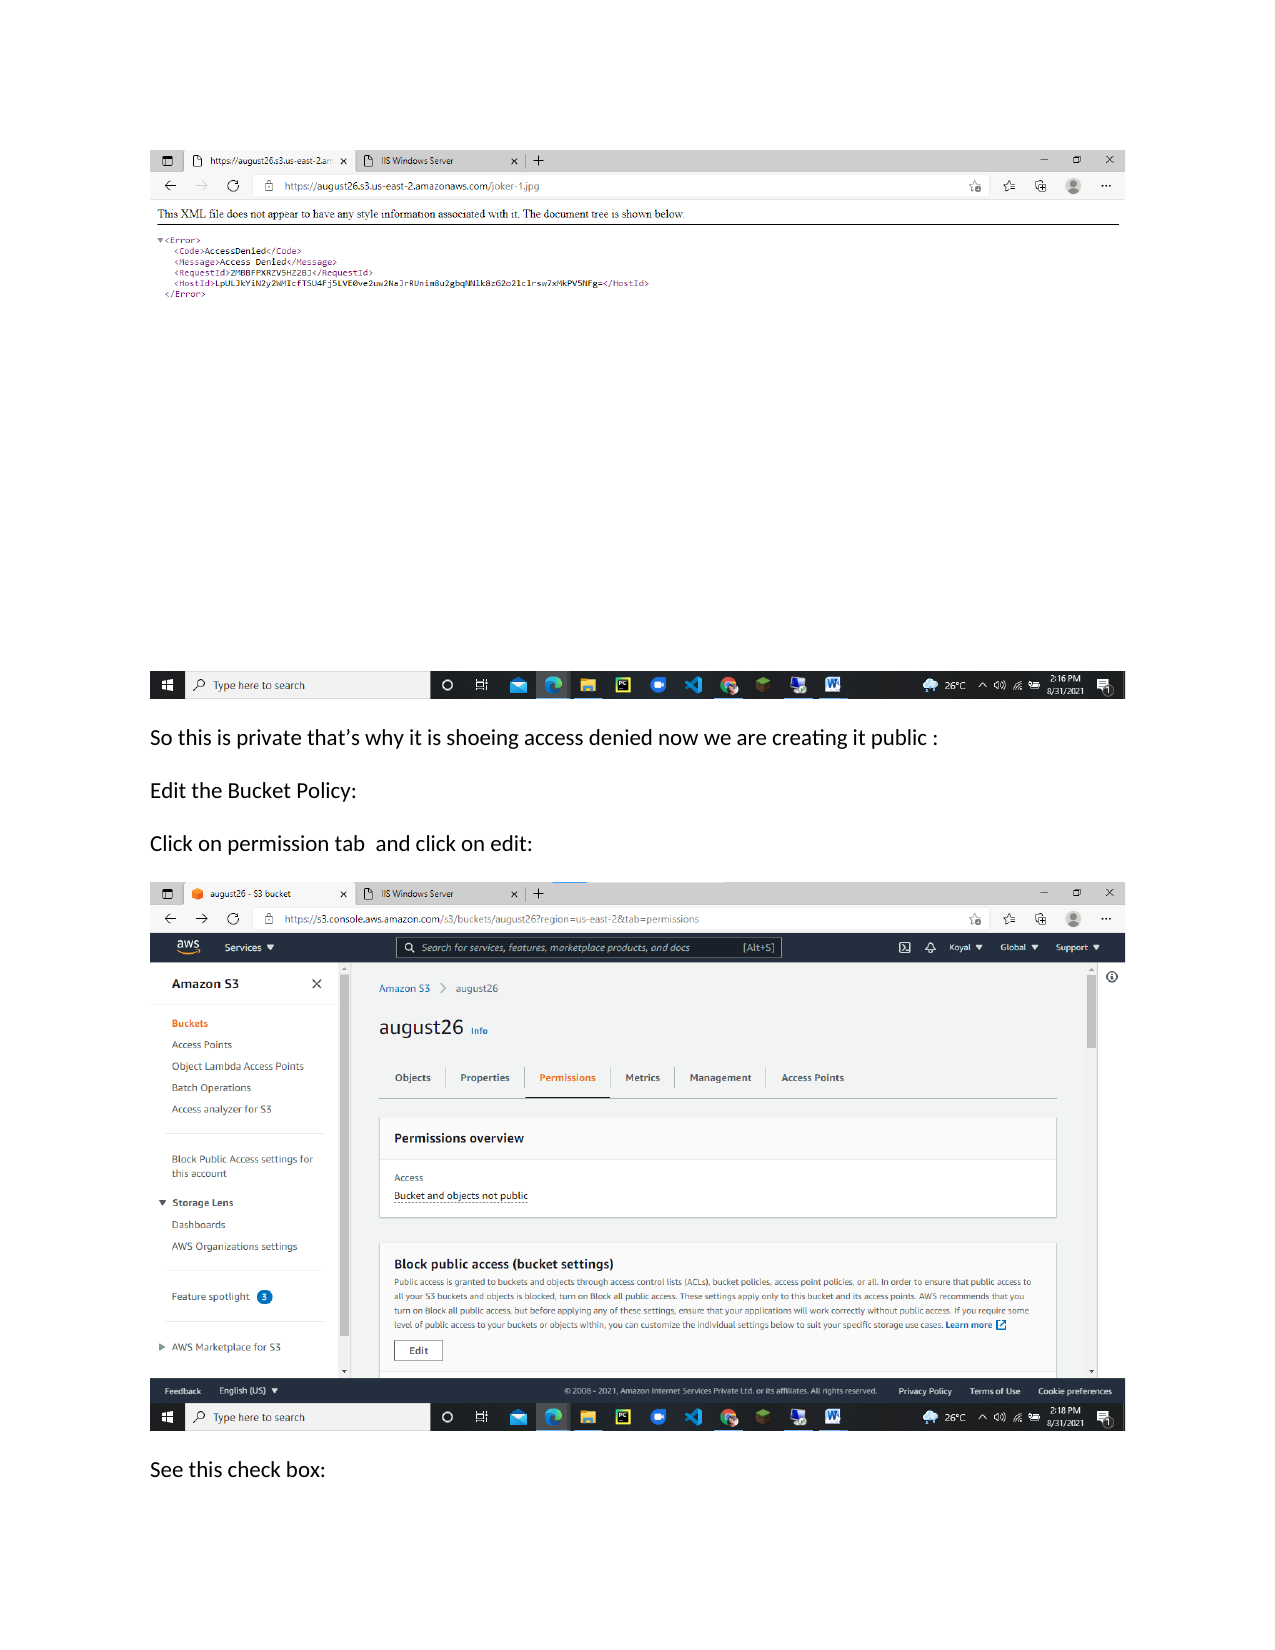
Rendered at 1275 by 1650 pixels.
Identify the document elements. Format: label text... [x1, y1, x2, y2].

picture [150, 150, 1125, 699]
text Click on permission tab and click on edit: [150, 829, 1125, 857]
text So this is private that’s why it is shoeing access denied now we are creating it public : [150, 723, 1125, 751]
text Edit the Bucket Policy: [150, 776, 1125, 804]
text See this check box: [150, 1455, 1125, 1483]
picture [150, 882, 1125, 1431]
